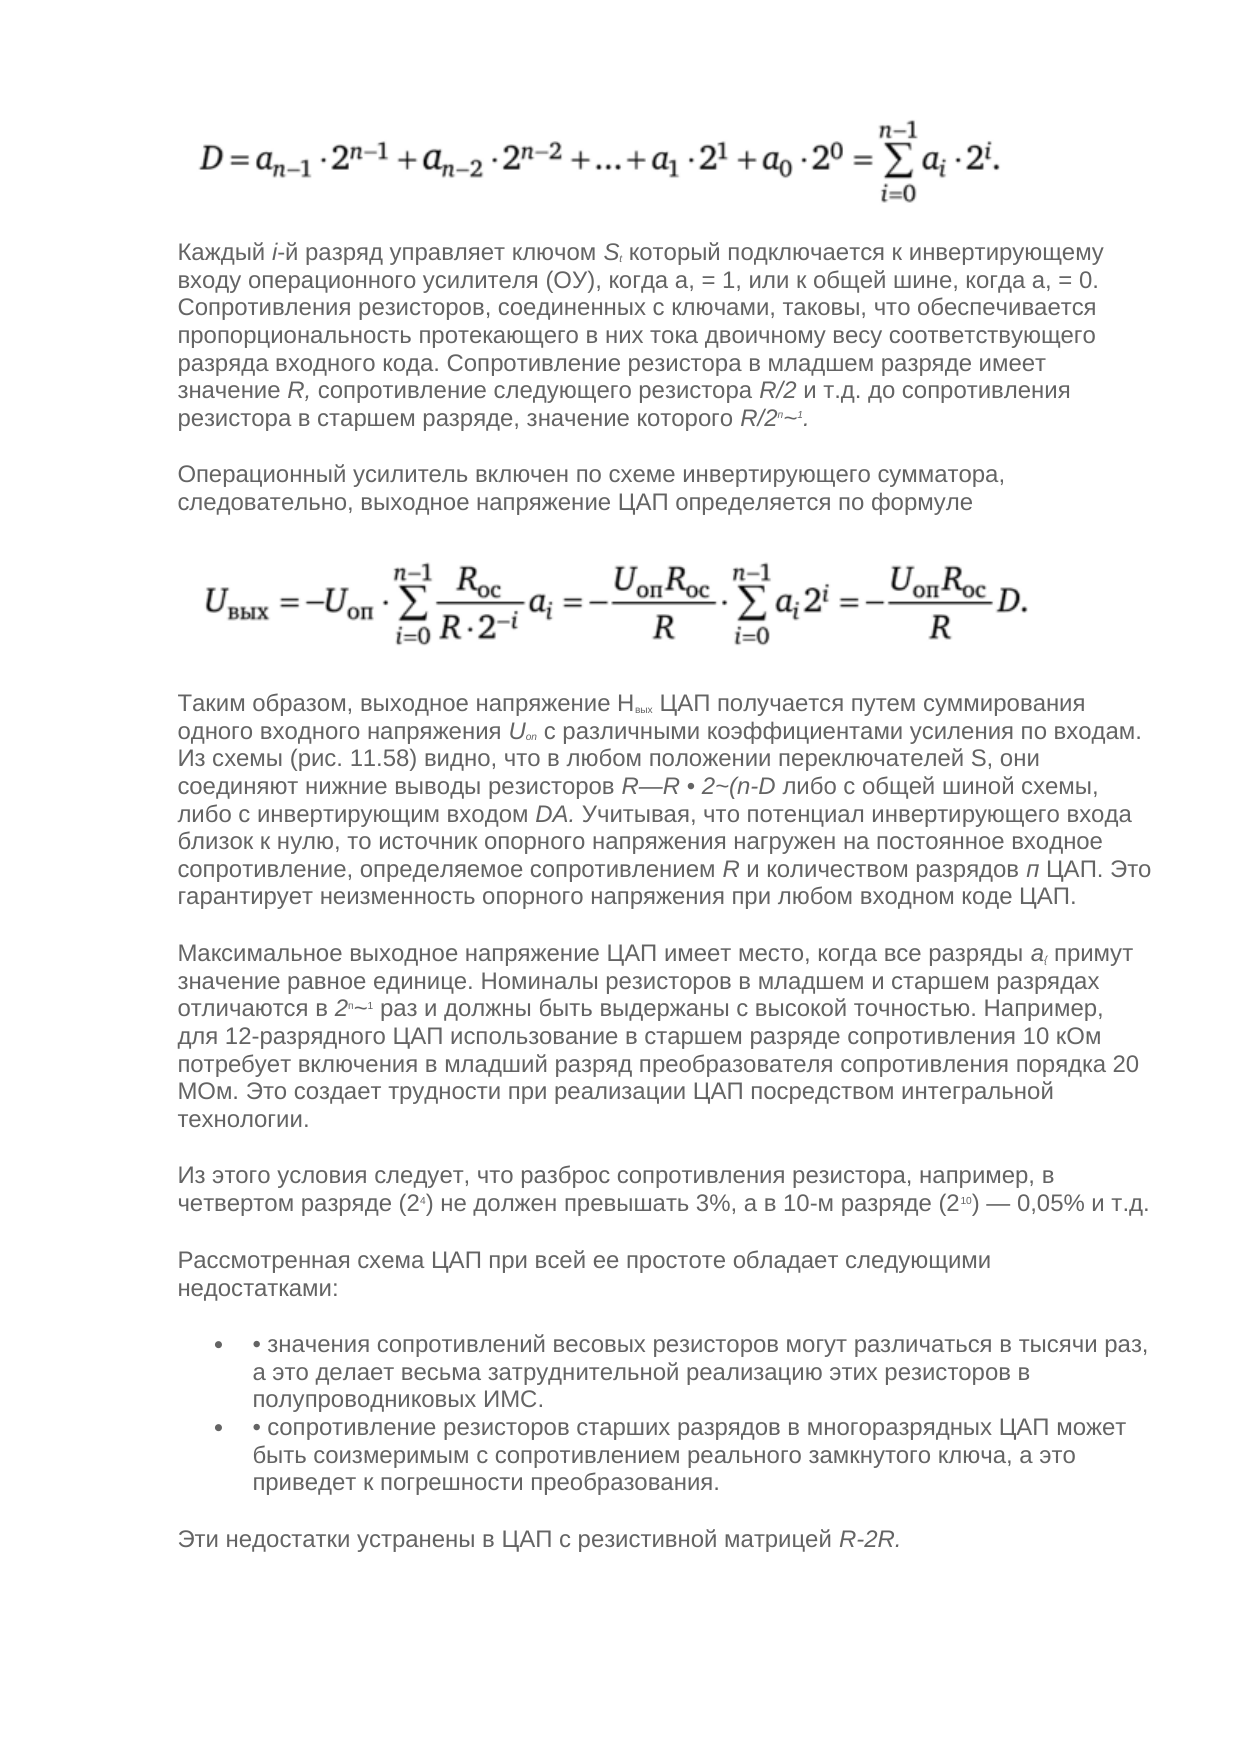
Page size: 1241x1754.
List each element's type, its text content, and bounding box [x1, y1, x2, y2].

picture [177, 118, 1029, 209]
picture [177, 544, 1043, 660]
list • сопротивление резисторов старших разрядов в многоразрядных ЦАП может быть соизмеримым с сопротивлением реального замкнутого ключа, а это приведет к погрешности преобразования. [215, 1413, 1152, 1496]
text Рассмотренная схема ЦАП при всей ее простоте обладает следующими недостатками: [177, 1246, 1152, 1301]
text Таким образом, выходное напряжение Нвых ЦАП получается путем суммирования одного входного напряжения Uon с различными коэффициентами усиления по входам. Из схемы (рис. 11.58) видно, что в любом положении переключателей S, они соединяют нижние выводы резисторов R—R • 2~(n-D либо с общей шиной схемы, либо с инвертирующим входом DA. Учитывая, что потенциал инвертирующего входа близок к нулю, то источник опорного напряжения нагружен на постоянное входное сопротивление, определяемое сопротивлением R и количеством разрядов п ЦАП. Это гарантирует неизменность опорного напряжения при любом входном коде ЦАП. [177, 689, 1152, 910]
text Операционный усилитель включен по схеме инвертирующего сумматора, следовательно, выходное напряжение ЦАП определяется по формуле [177, 460, 1152, 516]
text Эти недостатки устранены в ЦАП с резистивной матрицей R-2R. [177, 1525, 1152, 1553]
text Каждый i-й разряд управляет ключом St который подключается к инвертирующему входу операционного усилителя (ОУ), когда а, = 1, или к общей шине, когда а, = 0. Сопротивления резисторов, соединенных с ключами, таковы, что обеспечивается пропорциональность протекающего в них тока двоичному весу соответствующего разряда входного кода. Сопротивление резистора в младшем разряде имеет значение R, сопротивление следующего резистора R/2 и т.д. до сопротивления резистора в старшем разряде, значение которого R/2п~1. [177, 238, 1152, 431]
text Из этого условия следует, что разброс сопротивления резистора, например, в четвертом разряде (24) не должен превышать 3%, а в 10-м разряде (210) — 0,05% и т.д. [177, 1161, 1152, 1217]
list • значения сопротивлений весовых резисторов могут различаться в тысячи раз, а это делает весьма затруднительной реализацию этих резисторов в полупроводниковых ИМС. [215, 1330, 1152, 1413]
text Максимальное выходное напряжение ЦАП имеет место, когда все разряды а{ примут значение равное единице. Номиналы резисторов в младшем и старшем разрядах отличаются в 2п~1 раз и должны быть выдержаны с высокой точностью. Например, для 12-разрядного ЦАП использование в старшем разряде сопротивления 10 кОм потребует включения в младший разряд преобразователя сопротивления порядка 20 МОм. Это создает трудности при реализации ЦАП посредством интегральной технологии. [177, 939, 1152, 1132]
